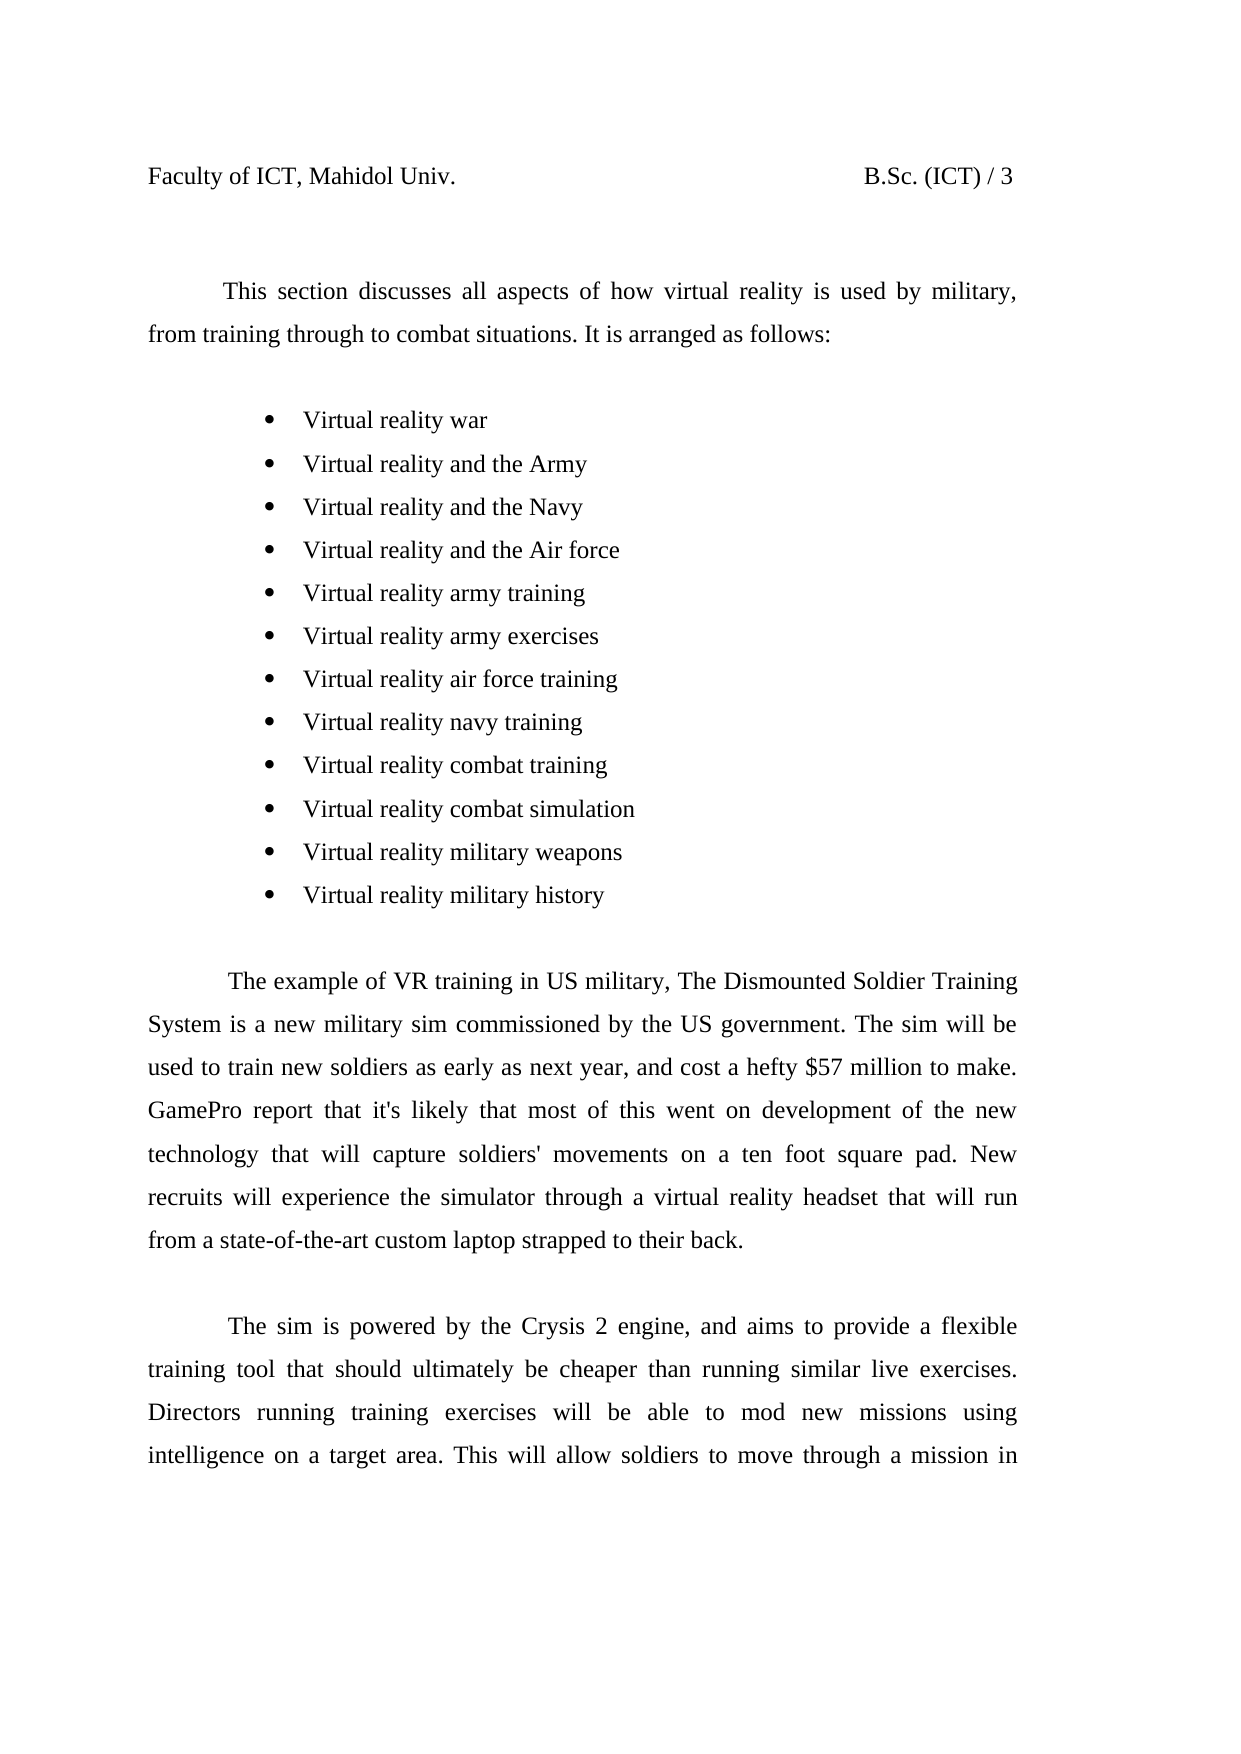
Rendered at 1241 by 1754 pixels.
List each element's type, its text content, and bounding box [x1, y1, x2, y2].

list Virtual reality navy training [265, 707, 1019, 736]
list Virtual reality army exercises [265, 621, 1019, 650]
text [148, 1311, 1019, 1469]
list Virtual reality army training [265, 578, 1019, 607]
text This section discusses all aspects of how virtual reality is used by military, from training through to combat situations. It is arranged as follows: [148, 276, 1019, 348]
list Virtual reality and the Army [265, 449, 1019, 477]
list Virtual reality air force training [265, 664, 1019, 693]
list Virtual reality combat simulation [265, 794, 1019, 822]
list Virtual reality combat training [265, 751, 1019, 779]
list Virtual reality and the Air force [265, 535, 1019, 564]
list Virtual reality and the Navy [265, 492, 1019, 521]
list Virtual reality military history [265, 880, 1019, 909]
list Virtual reality military weapons [265, 837, 1019, 866]
list Virtual reality war [265, 406, 1019, 434]
text The example of VR training in US military, The Dismounted Soldier Training System is a new military sim commissioned by the US government. The sim will be used to train new soldiers as early as next year, and cost a hefty $57 million to make. GamePro report that it's likely that most of this went on development of the new technology that will capture soldiers' movements on a ten foot square pad. New recruits will experience the simulator through a virtual reality headset that will run from a state-of-the-art custom laptop strapped to their back. [148, 966, 1019, 1254]
